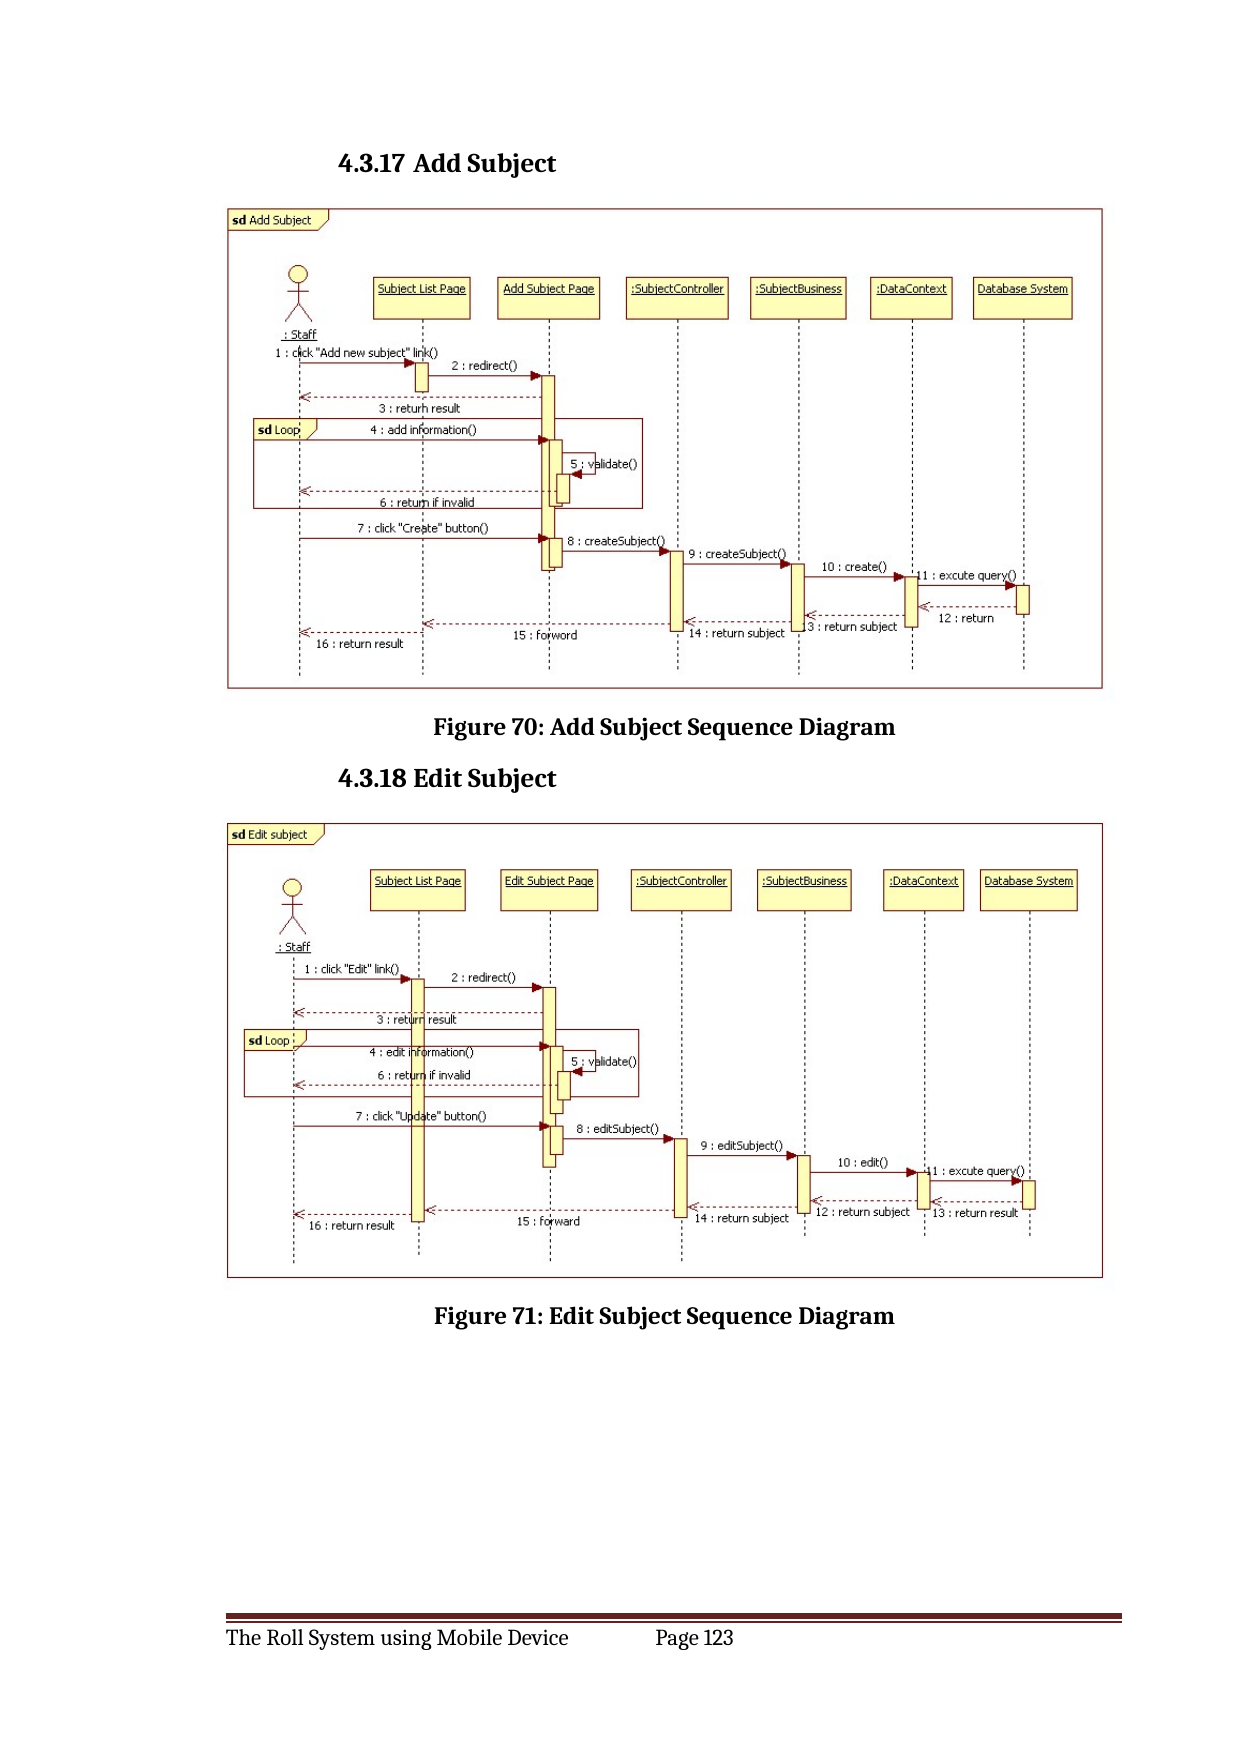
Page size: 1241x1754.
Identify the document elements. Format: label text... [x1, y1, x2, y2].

subtitle Add Subject [338, 148, 1122, 179]
text Figure 70: Add Subject Sequence Diagram [207, 713, 1122, 742]
text Figure 71: Edit Subject Sequence Diagram [207, 1302, 1122, 1331]
picture [206, 187, 1123, 709]
picture [206, 802, 1123, 1298]
subtitle Edit Subject [338, 763, 1122, 794]
